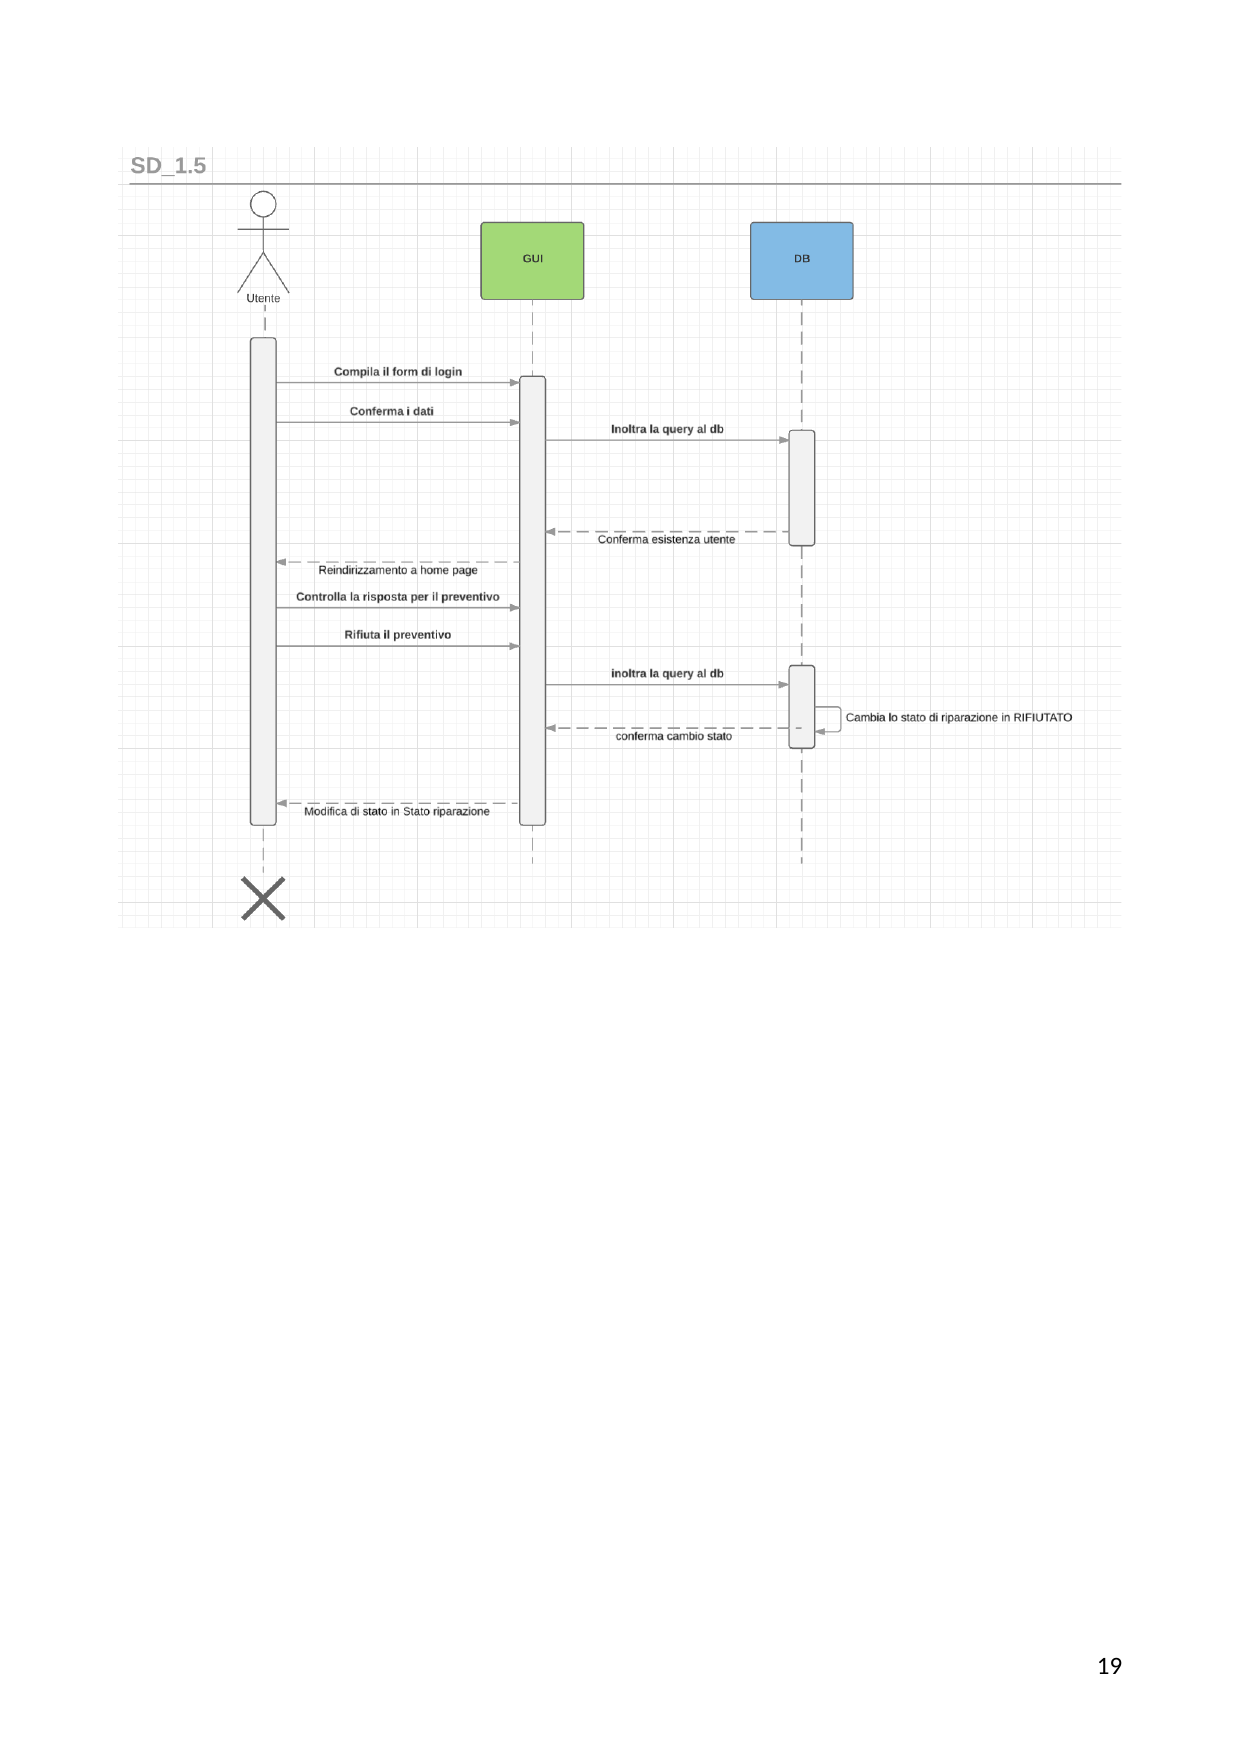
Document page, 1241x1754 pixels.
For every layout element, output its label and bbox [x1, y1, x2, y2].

picture [118, 147, 1122, 928]
